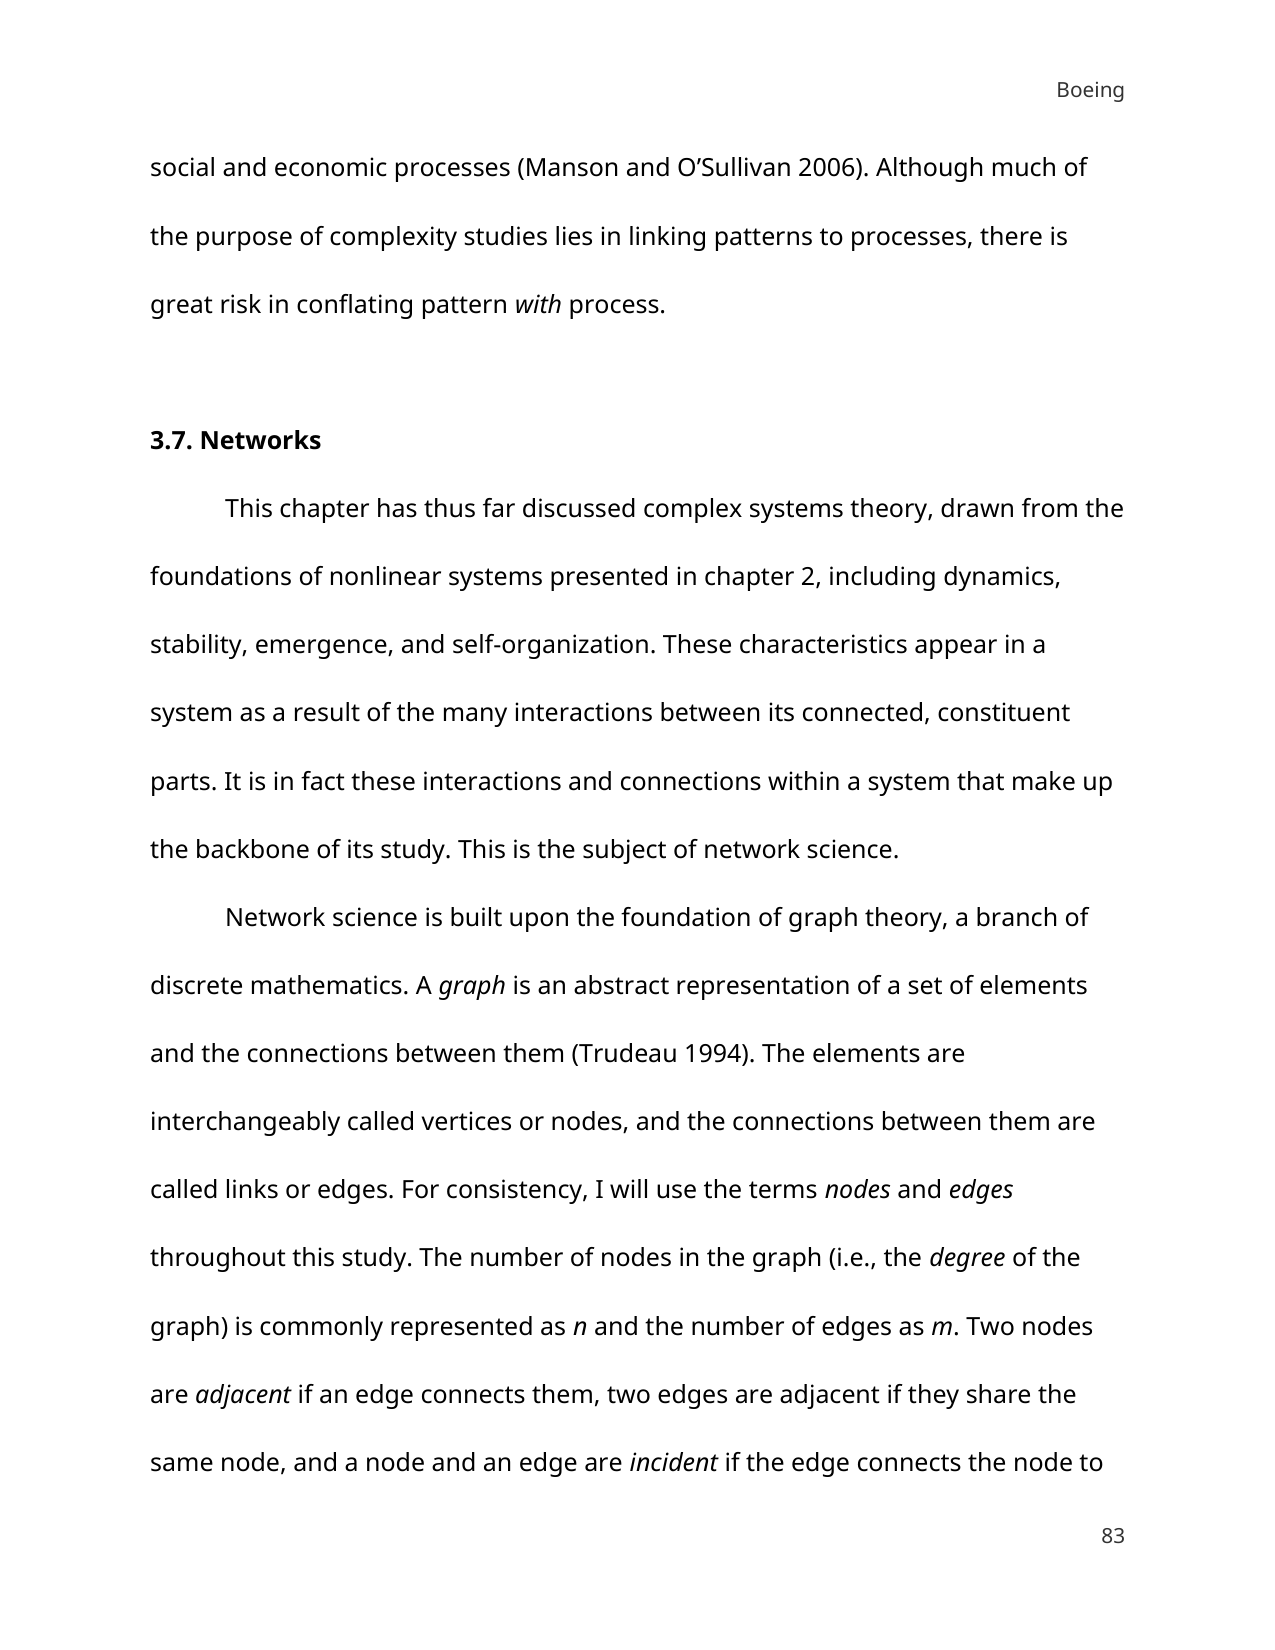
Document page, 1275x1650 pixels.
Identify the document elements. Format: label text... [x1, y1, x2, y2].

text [150, 150, 1125, 320]
text This chapter has thus far discussed complex systems theory, drawn from the foundations of nonlinear systems presented in chapter 2, including dynamics, stability, emergence, and self-organization. These characteristics appear in a system as a result of the many interactions between its connected, constituent parts. It is in fact these interactions and connections within a system that make up the backbone of its study. This is the subject of network science. [150, 491, 1125, 865]
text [150, 899, 1125, 1478]
subtitle Networks [150, 422, 1125, 457]
